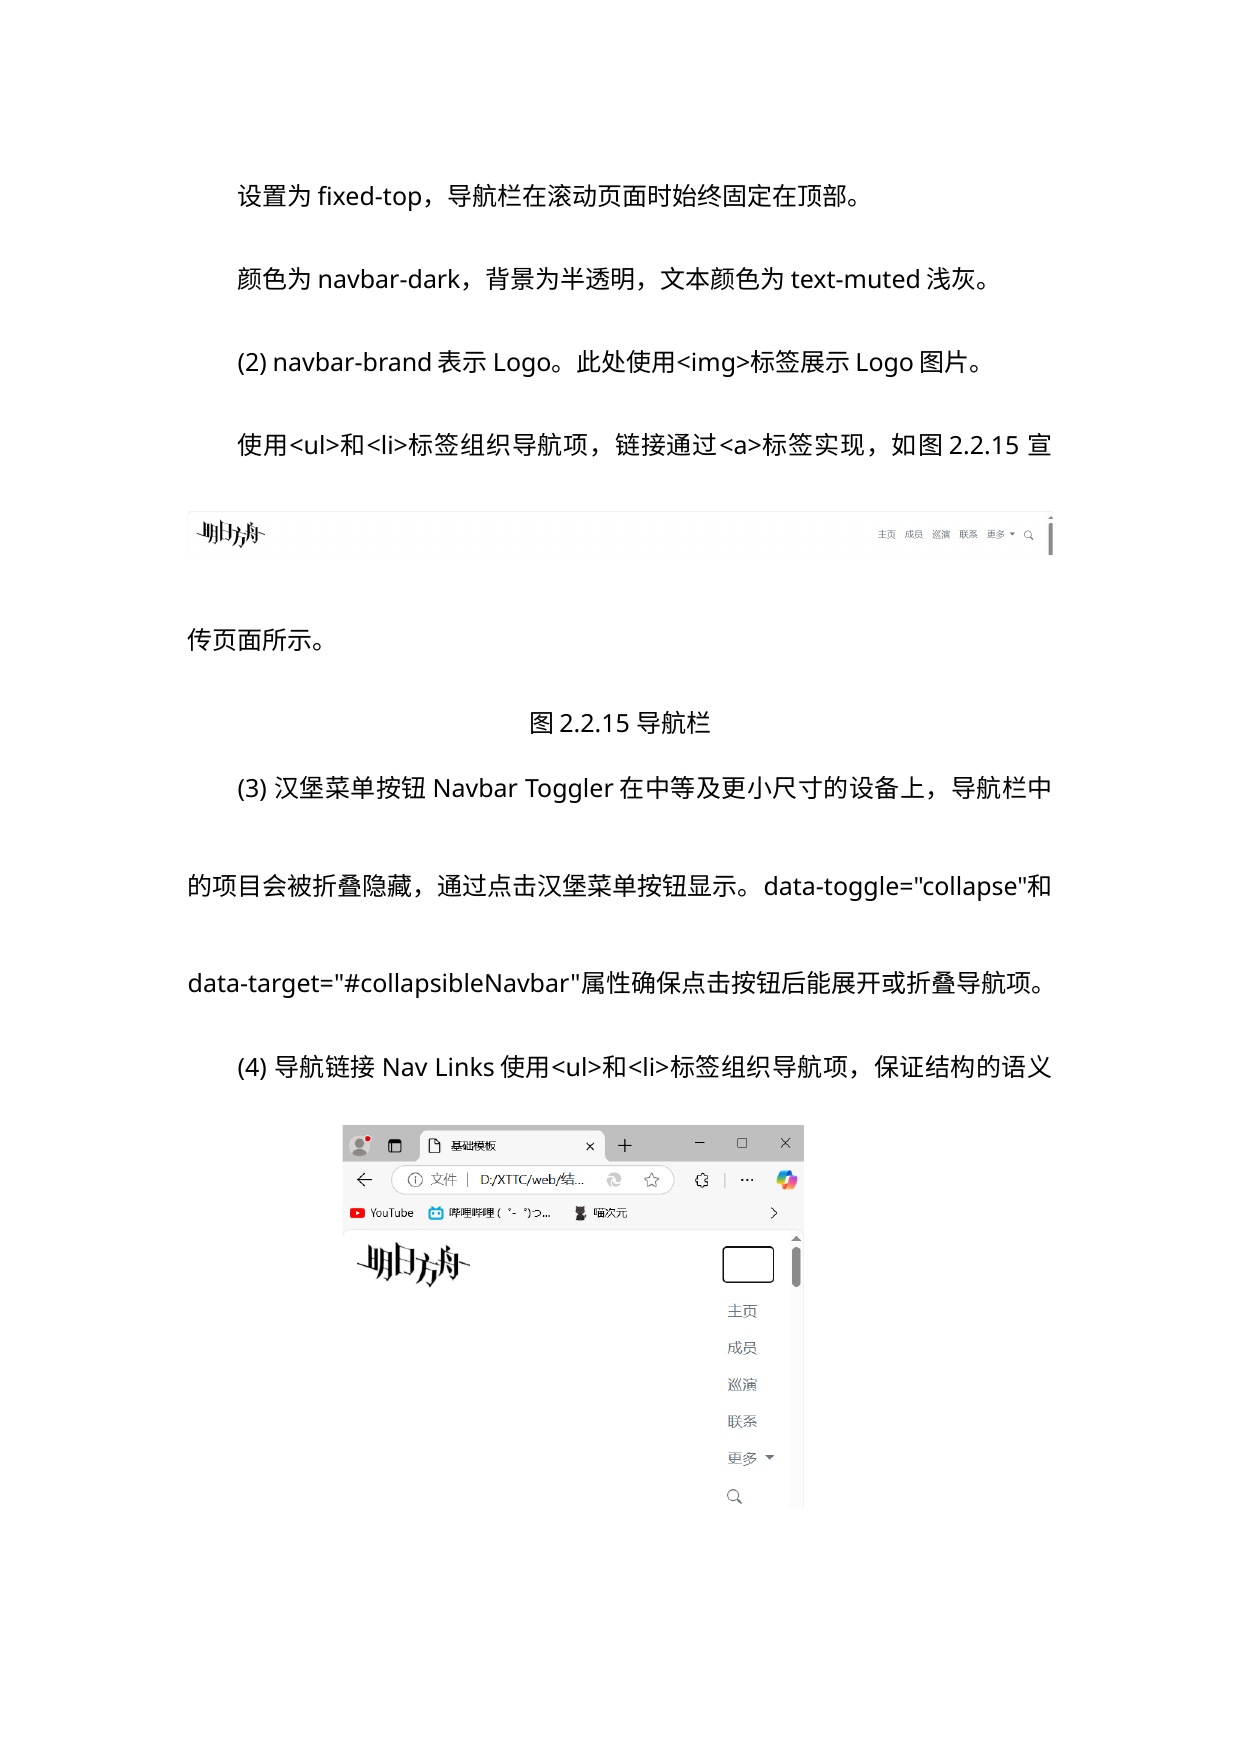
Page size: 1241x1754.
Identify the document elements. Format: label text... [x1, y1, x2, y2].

text (2) navbar-brand表示Logo。此处使用<img>标签展示Logo图片。 [187, 328, 1053, 393]
text (4) 导航链接Nav Links使用<ul>和<li>标签组织导航项，保证结构的语义化和清晰，如图2.2.16 汉堡菜单所示。 [187, 1033, 1053, 1098]
text 颜色为navbar-dark，背景为半透明，文本颜色为text-muted浅灰。 [187, 245, 1053, 310]
text 设置为fixed-top，导航栏在滚动页面时始终固定在顶部。 [187, 162, 1053, 227]
text 使用<ul>和<li>标签组织导航项，链接通过<a>标签实现，如图2.2.15 宣传页面所示。 [187, 555, 1053, 671]
text 图2.2.15 导航栏 [187, 689, 1053, 754]
text (3) 汉堡菜单按钮Navbar Toggler在中等及更小尺寸的设备上，导航栏中的项目会被折叠隐藏，通过点击汉堡菜单按钮显示。data-toggle="collapse"和data-target="#collapsibleNavbar"属性确保点击按钮后能展开或折叠导航项。 [187, 754, 1053, 1014]
text 使用<ul>和<li>标签组织导航项，链接通过<a>标签实现，如图2.2.15 宣传页面所示。 [187, 411, 1053, 511]
picture [187, 511, 1053, 555]
picture [342, 1125, 804, 1508]
